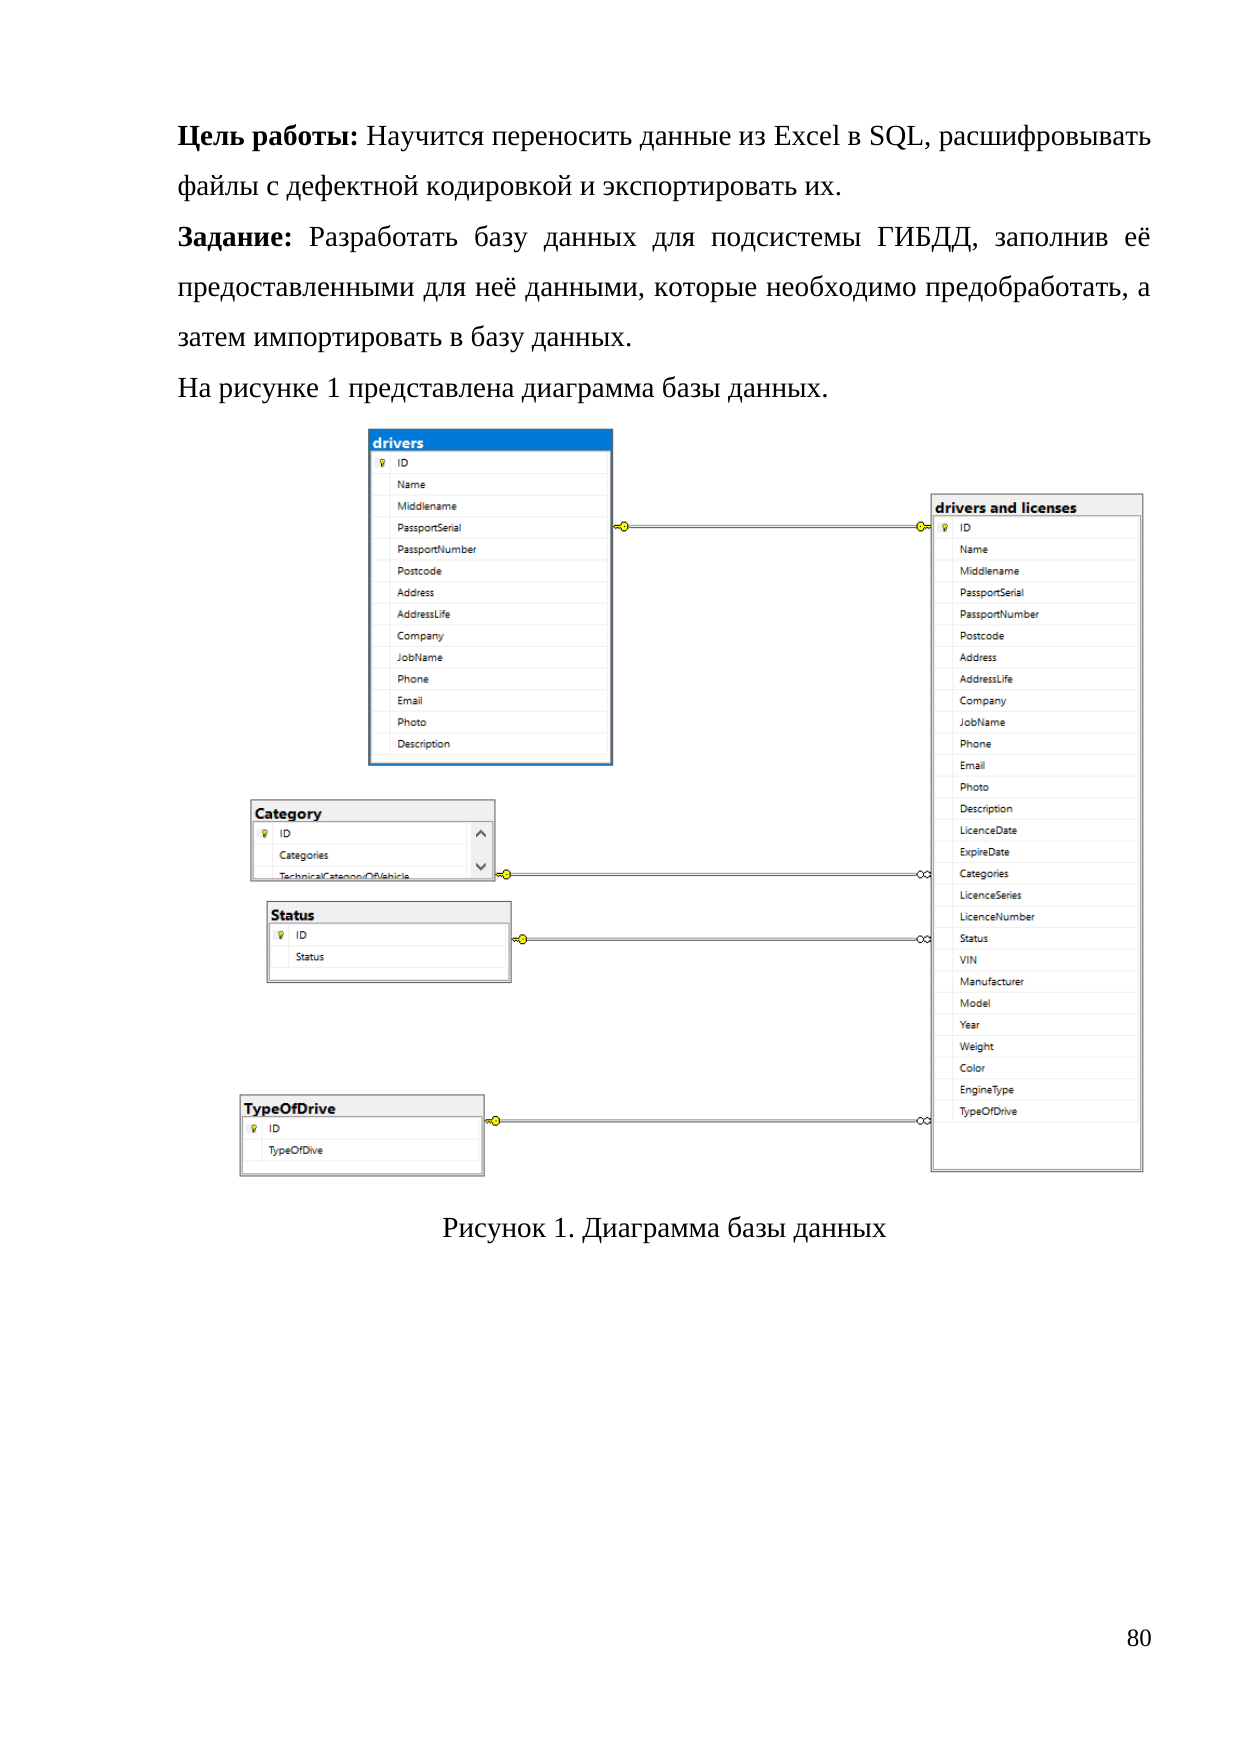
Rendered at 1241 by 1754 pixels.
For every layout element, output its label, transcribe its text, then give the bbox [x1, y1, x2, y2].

text На рисунке 1 представлена диаграмма базы данных. [177, 370, 1152, 403]
text Цель работы: Научится переносить данные из Excel в SQL, расшифровывать файлы с дефектной кодировкой и экспортировать их. [177, 118, 1152, 202]
text Рисунок 1. Диаграмма базы данных [177, 1210, 1152, 1244]
text Задание: Разработать базу данных для подсистемы ГИБДД, заполнив её предоставленными для неё данными, которые необходимо предобработать, а затем импортировать в базу данных. [177, 219, 1152, 353]
picture [177, 420, 1152, 1196]
